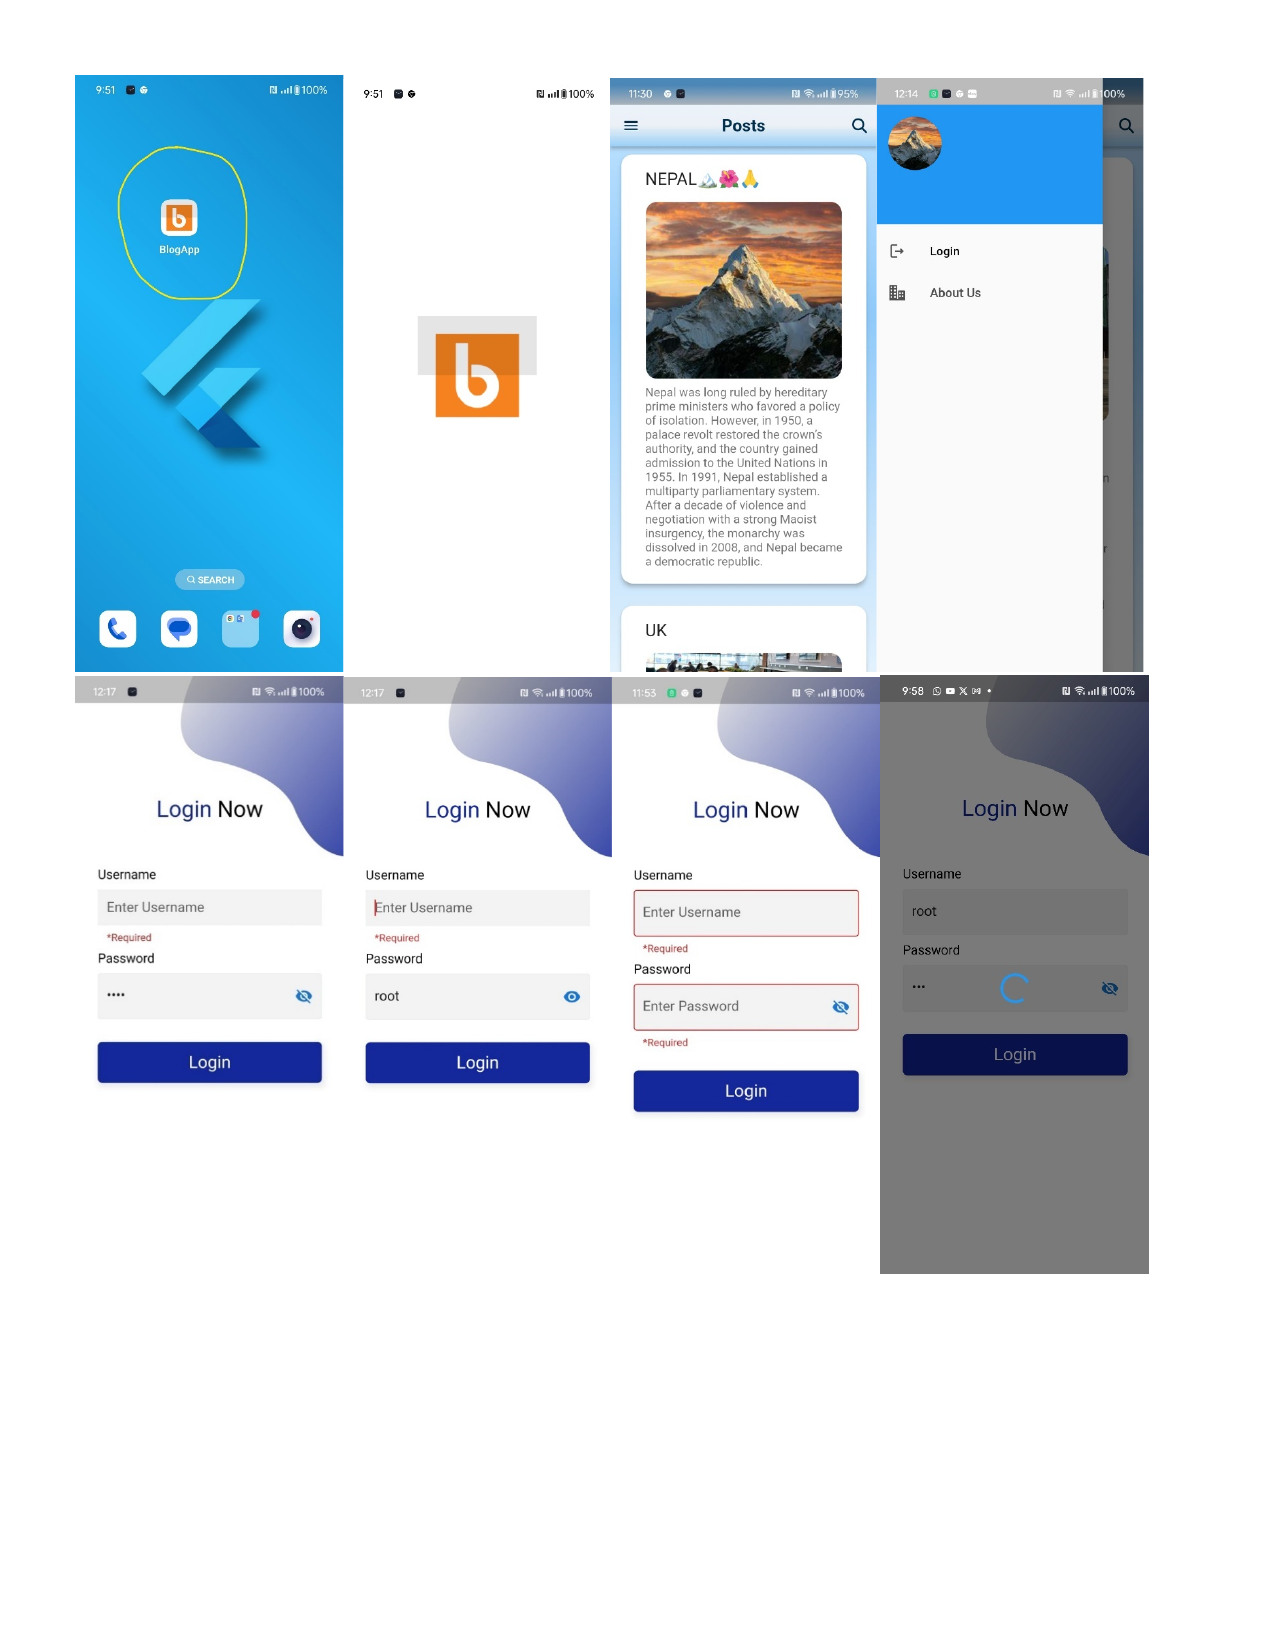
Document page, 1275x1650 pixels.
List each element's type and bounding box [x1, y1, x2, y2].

picture [75, 75, 1144, 672]
picture [75, 675, 1149, 1274]
